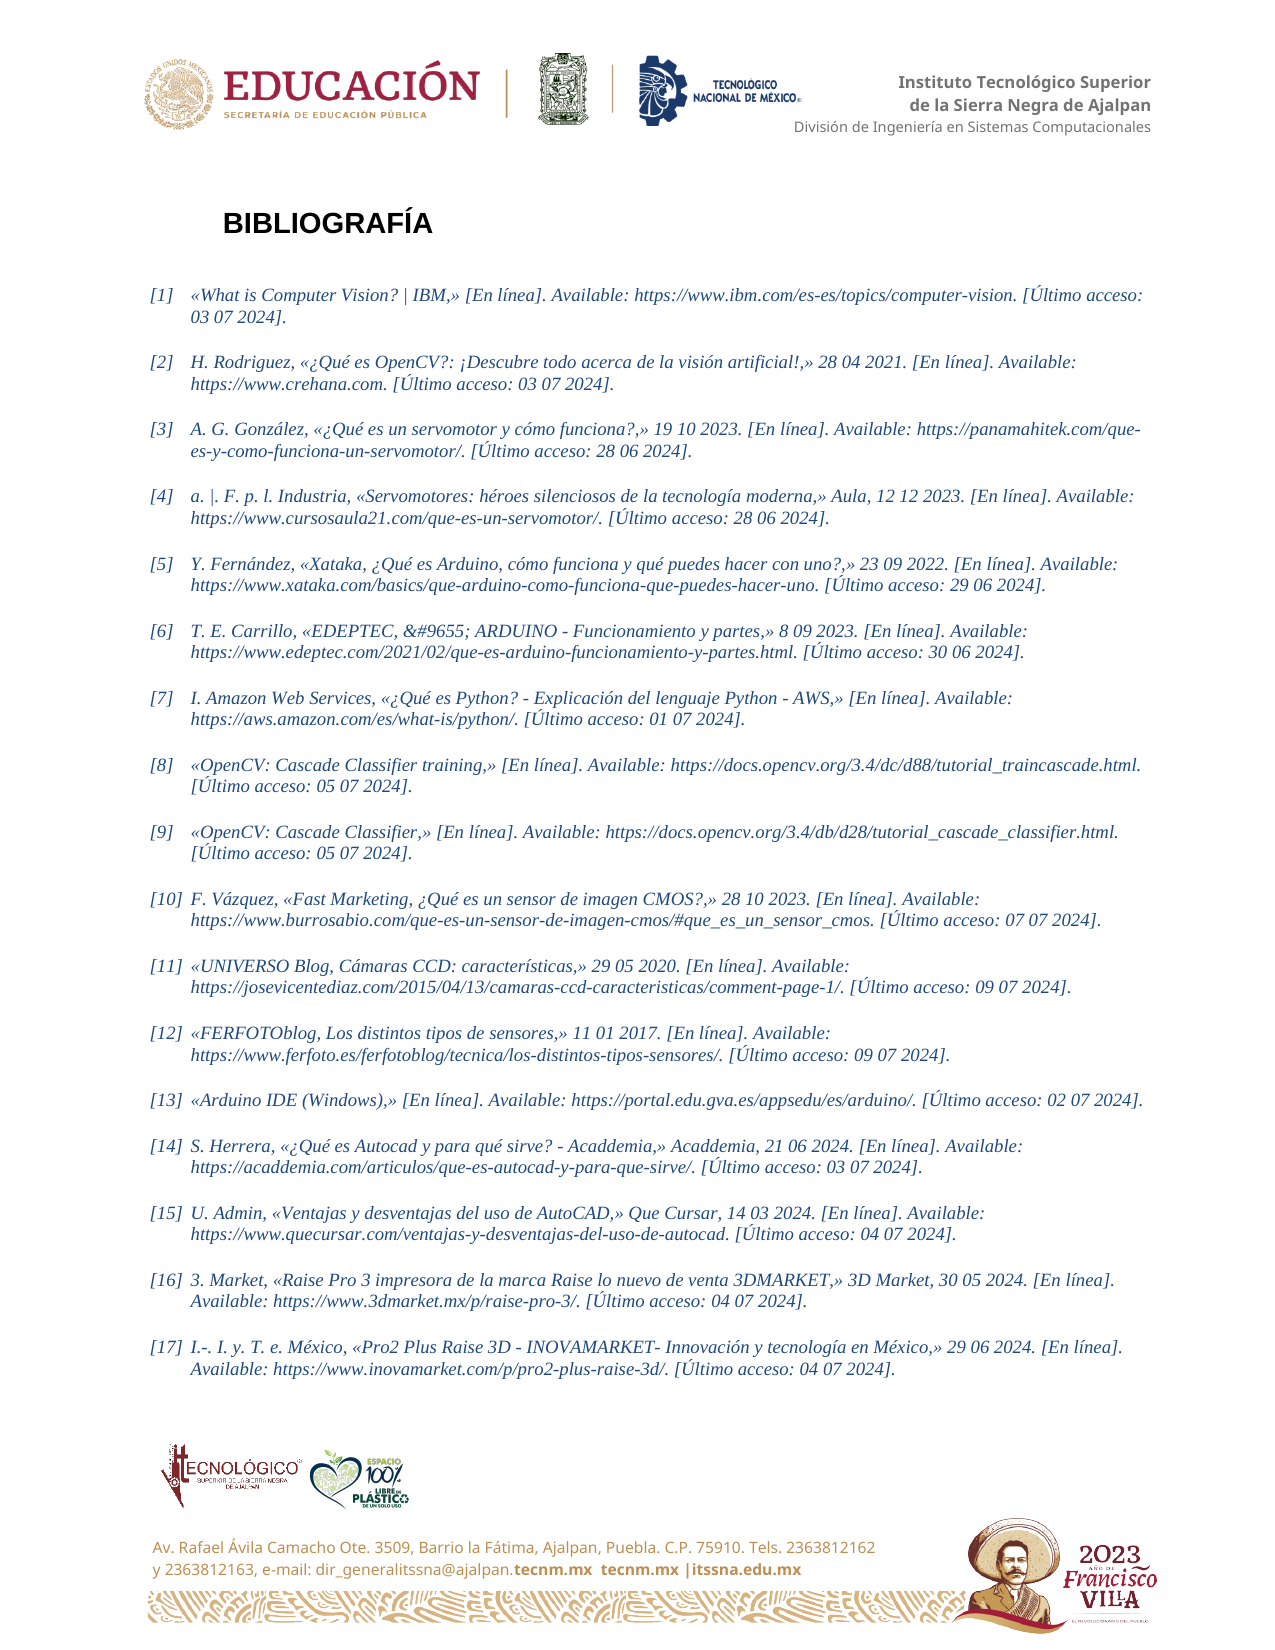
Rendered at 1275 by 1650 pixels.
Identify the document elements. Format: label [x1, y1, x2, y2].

picture [538, 53, 589, 125]
picture [160, 1442, 414, 1513]
picture [147, 1518, 1158, 1634]
picture [137, 59, 531, 130]
picture [596, 54, 808, 126]
